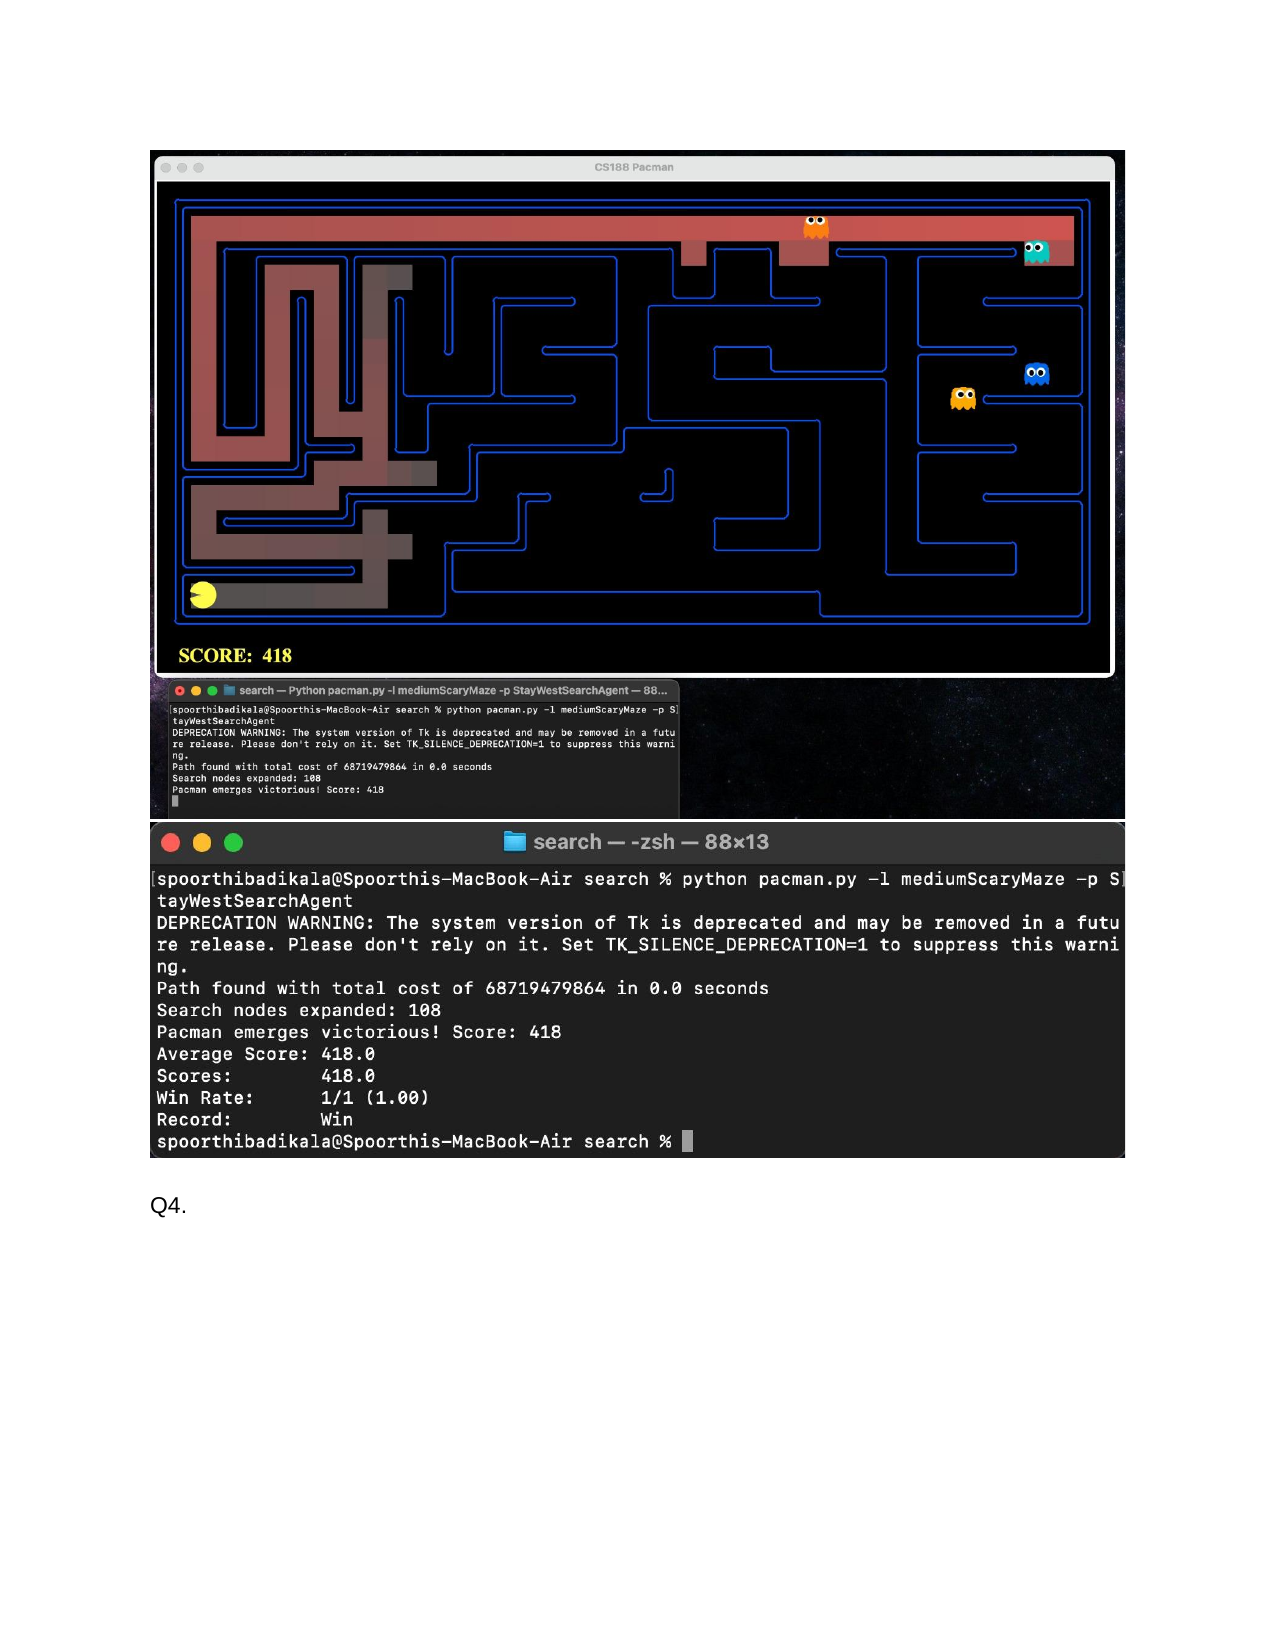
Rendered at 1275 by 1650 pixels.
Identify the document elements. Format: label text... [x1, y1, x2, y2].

picture [150, 822, 1125, 1158]
text Q4. [150, 1192, 1125, 1218]
picture [150, 150, 1125, 819]
